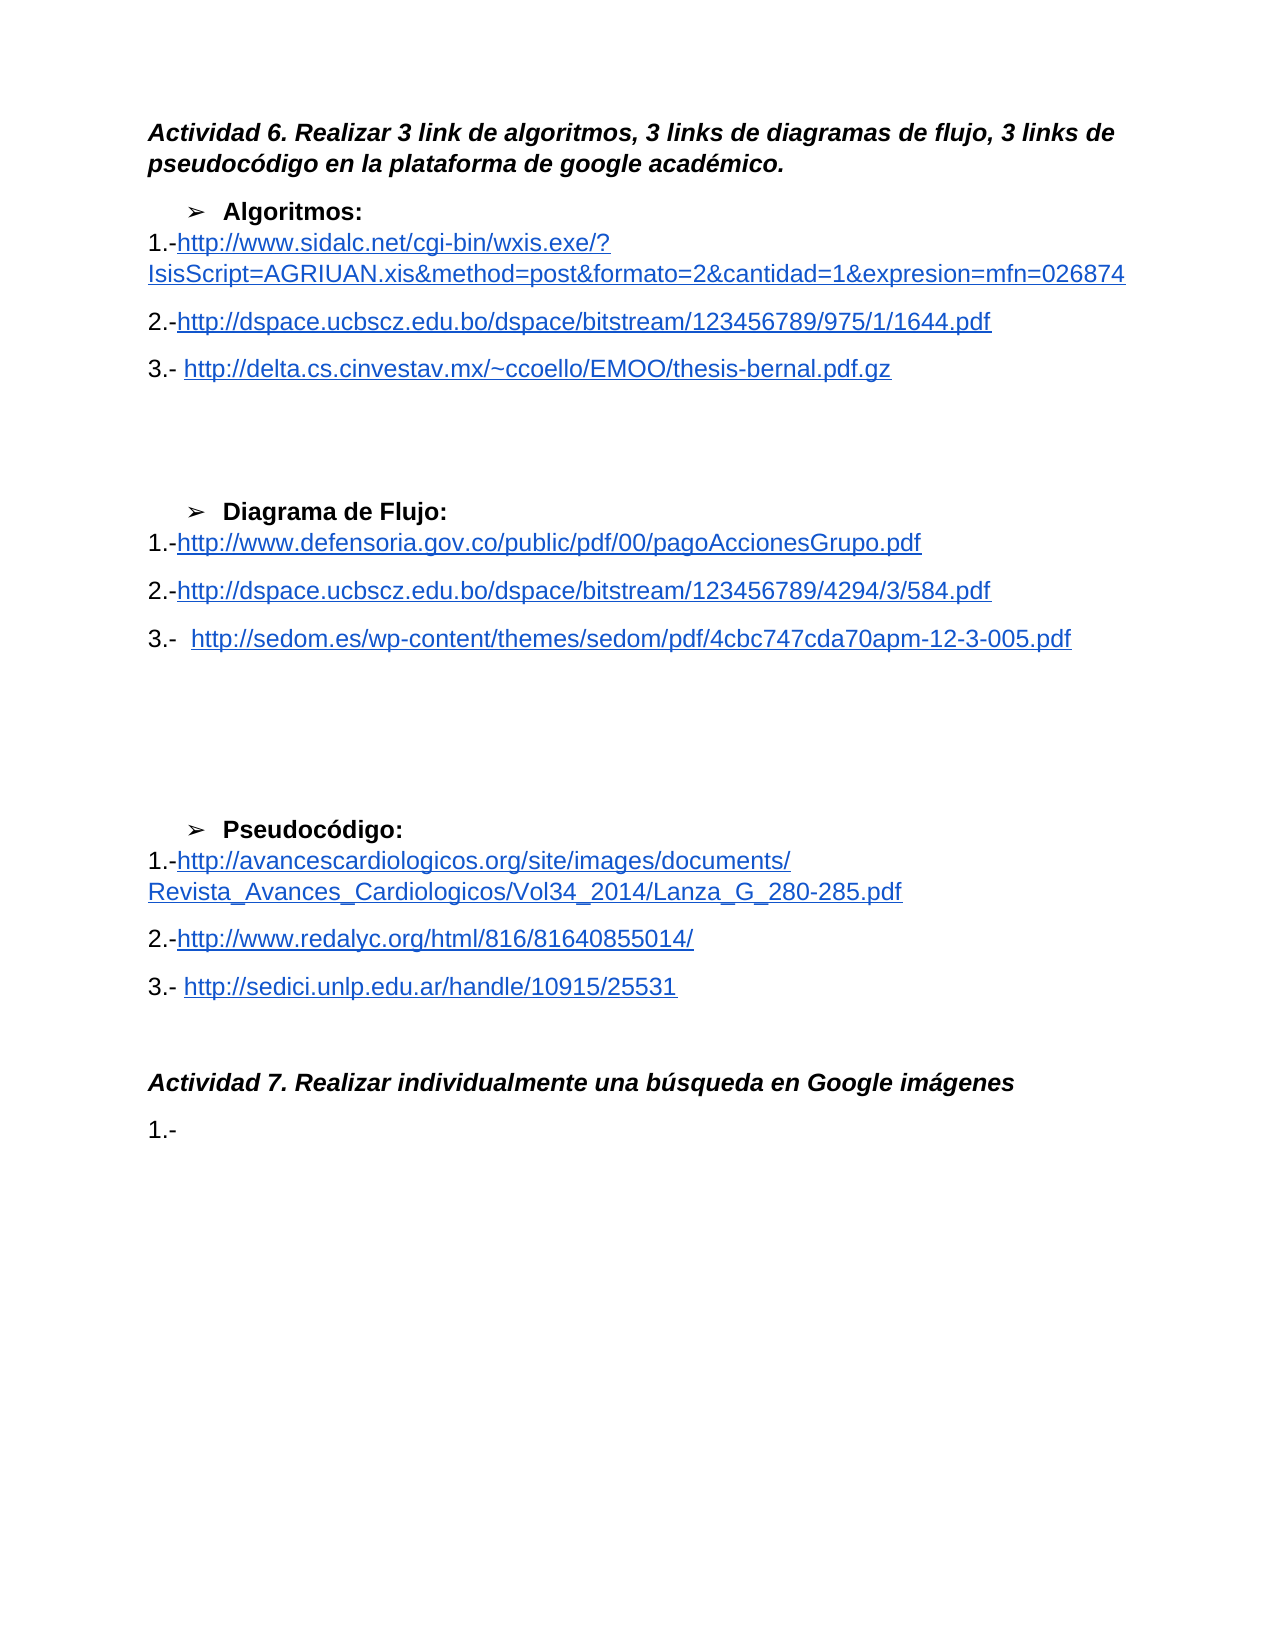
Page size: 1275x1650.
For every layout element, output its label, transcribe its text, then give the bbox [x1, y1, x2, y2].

text 3.- http://sedom.es/wp-content/themes/sedom/pdf/4cbc747cda70apm-12-3-005.pdf [148, 624, 1127, 653]
text 2.-http://www.redalyc.org/html/816/81640855014/ [148, 924, 1127, 953]
list Algoritmos: [185, 197, 1127, 226]
text 1.-http://www.sidalc.net/cgi-bin/wxis.exe/?IsisScript=AGRIUAN.xis&method=post&formato=2&cantidad=1&expresion=mfn=026874 [148, 228, 1127, 288]
text 2.-http://dspace.ucbscz.edu.bo/dspace/bitstream/123456789/975/1/1644.pdf [148, 307, 1127, 335]
text 1.- [148, 1115, 1127, 1144]
list Diagrama de Flujo: [185, 497, 1127, 526]
list Pseudocódigo: [185, 815, 1127, 843]
text Actividad 6. Realizar 3 link de algoritmos, 3 links de diagramas de flujo, 3 links de pseudocódigo en la plataforma de google académico. [148, 118, 1127, 178]
text 3.- http://delta.cs.cinvestav.mx/~ccoello/EMOO/thesis-bernal.pdf.gz [148, 354, 1127, 383]
text 3.- http://sedici.unlp.edu.ar/handle/10915/25531 [148, 972, 1127, 1001]
text Actividad 7. Realizar individualmente una búsqueda en Google imágenes [148, 1068, 1127, 1096]
text 2.-http://dspace.ucbscz.edu.bo/dspace/bitstream/123456789/4294/3/584.pdf [148, 576, 1127, 605]
text 1.-http://www.defensoria.gov.co/public/pdf/00/pagoAccionesGrupo.pdf [148, 528, 1127, 557]
text 1.-http://avancescardiologicos.org/site/images/documents/Revista_Avances_Cardiologicos/Vol34_2014/Lanza_G_280-285.pdf [148, 846, 1127, 906]
